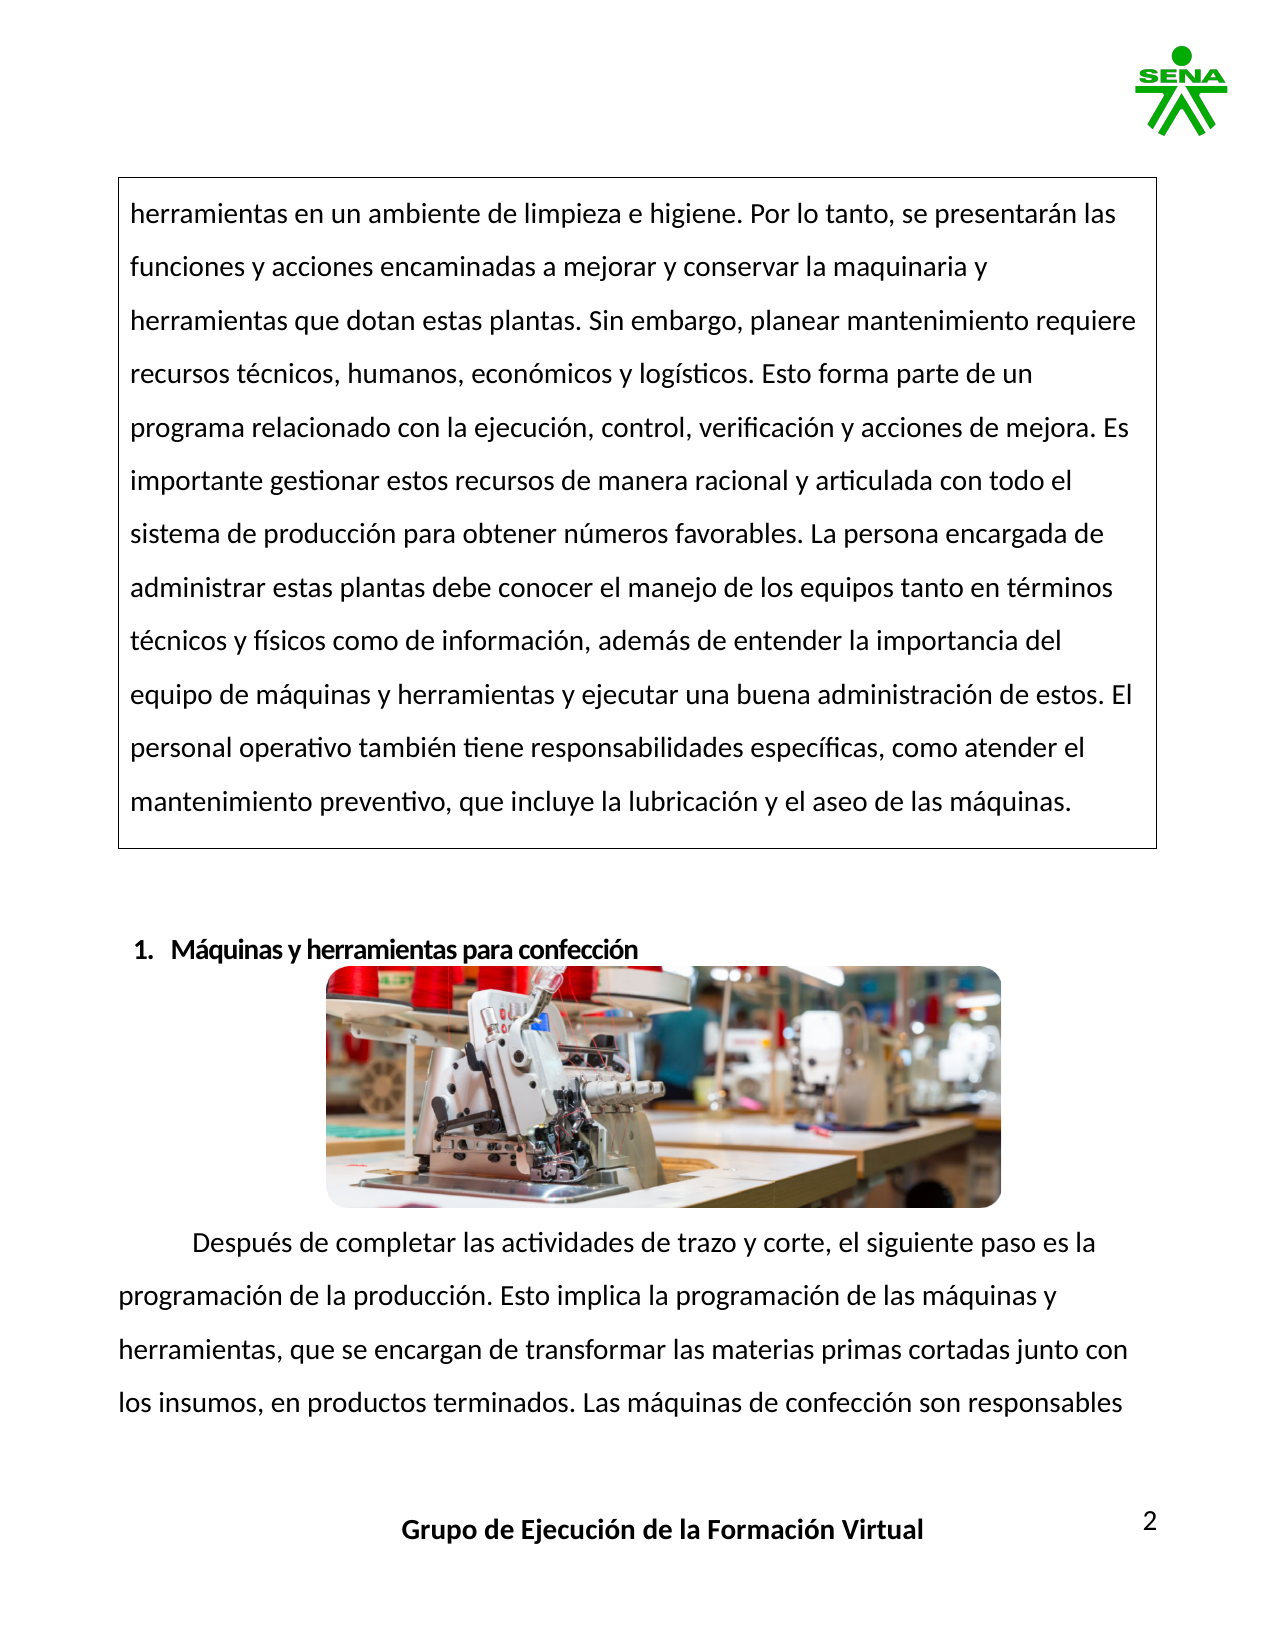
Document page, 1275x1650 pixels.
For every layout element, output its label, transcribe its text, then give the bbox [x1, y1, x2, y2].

picture [1135, 46, 1228, 136]
picture [326, 966, 1002, 1208]
list Máquinas y herramientas para confección [133, 931, 1157, 967]
